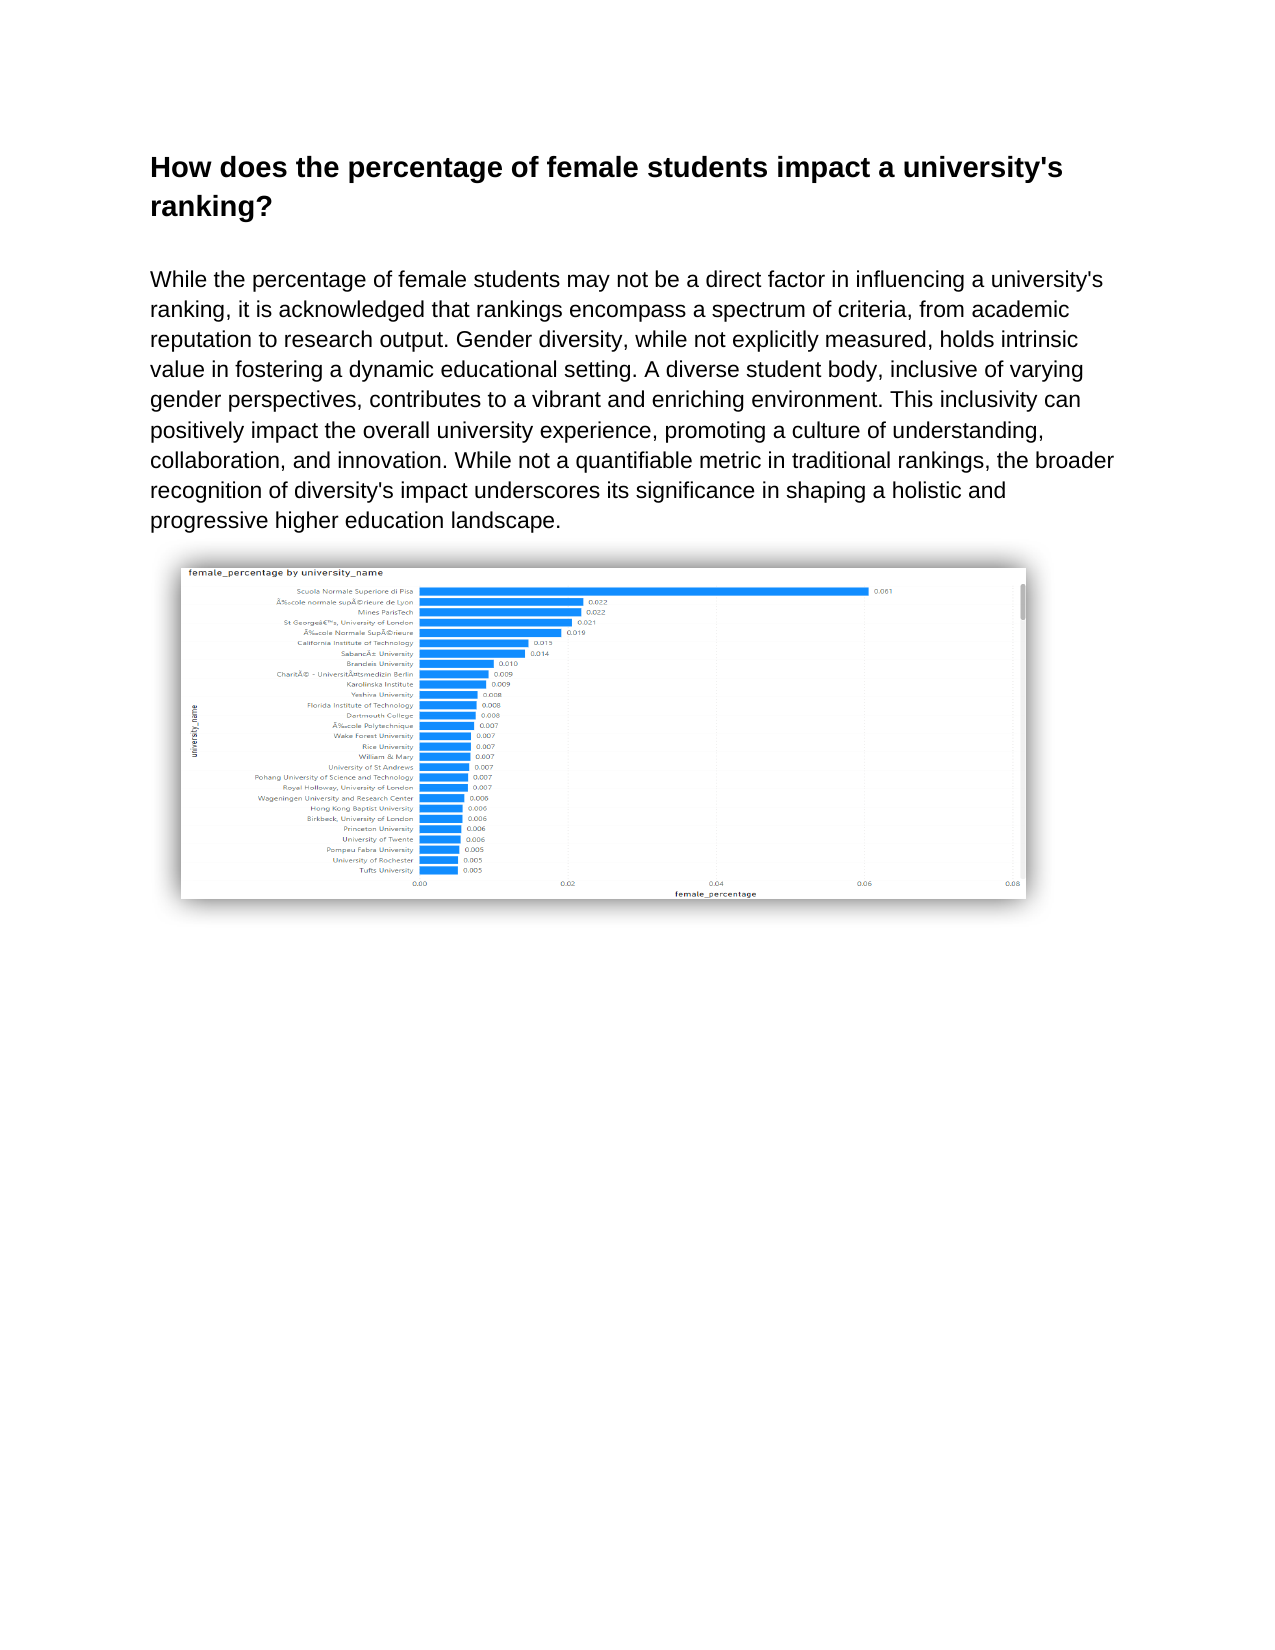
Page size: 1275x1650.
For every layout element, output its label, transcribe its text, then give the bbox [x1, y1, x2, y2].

text How does the percentage of female students impact a university's ranking? [150, 150, 1125, 222]
picture [181, 568, 1026, 899]
